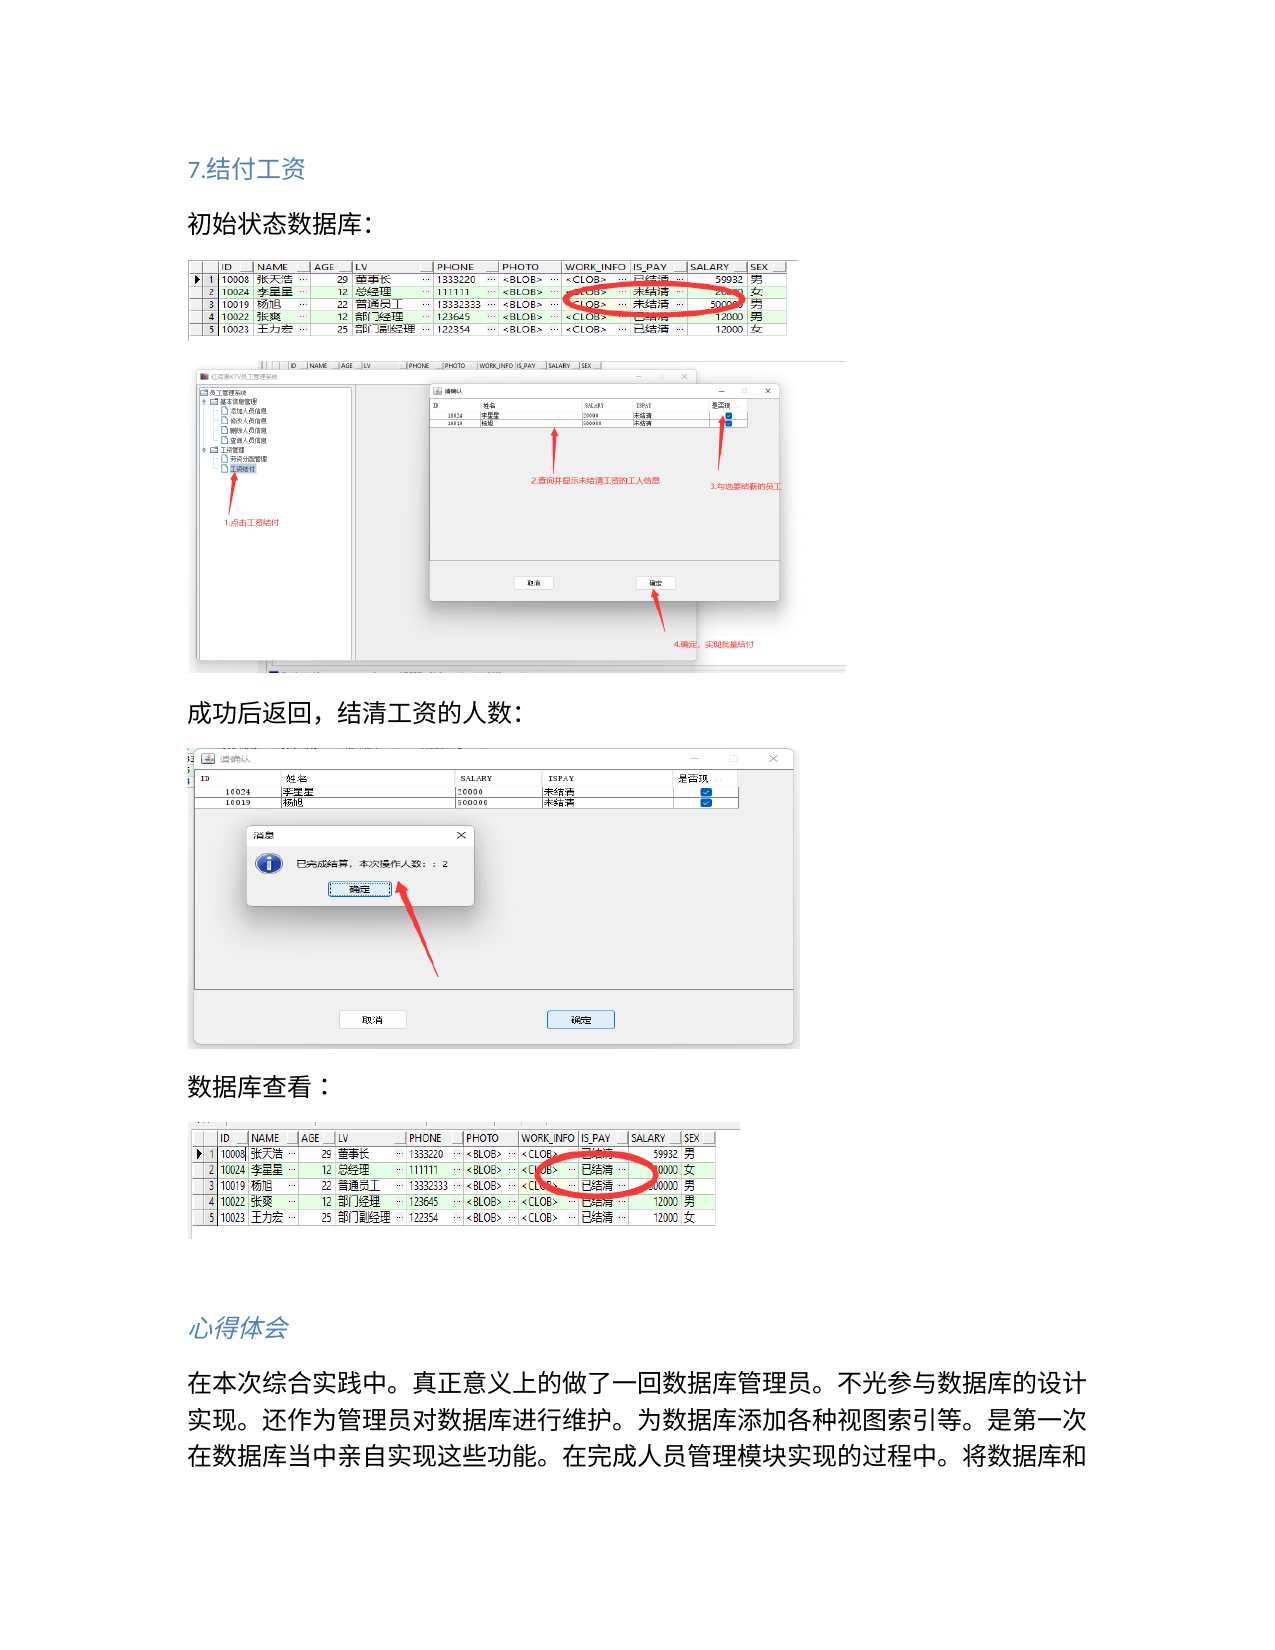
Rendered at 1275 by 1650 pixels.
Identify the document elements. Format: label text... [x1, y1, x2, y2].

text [187, 1364, 1087, 1473]
text 初始状态数据库： [187, 205, 1087, 241]
subtitle 心得体会 [187, 1309, 1087, 1345]
picture [187, 361, 846, 673]
subtitle 7.结付工资 [187, 150, 1087, 186]
picture [187, 748, 800, 1049]
text 成功后返回，结清工资的人数： [187, 693, 1087, 730]
picture [187, 1122, 741, 1239]
picture [187, 260, 798, 341]
text 数据库查看： [187, 1069, 1087, 1103]
